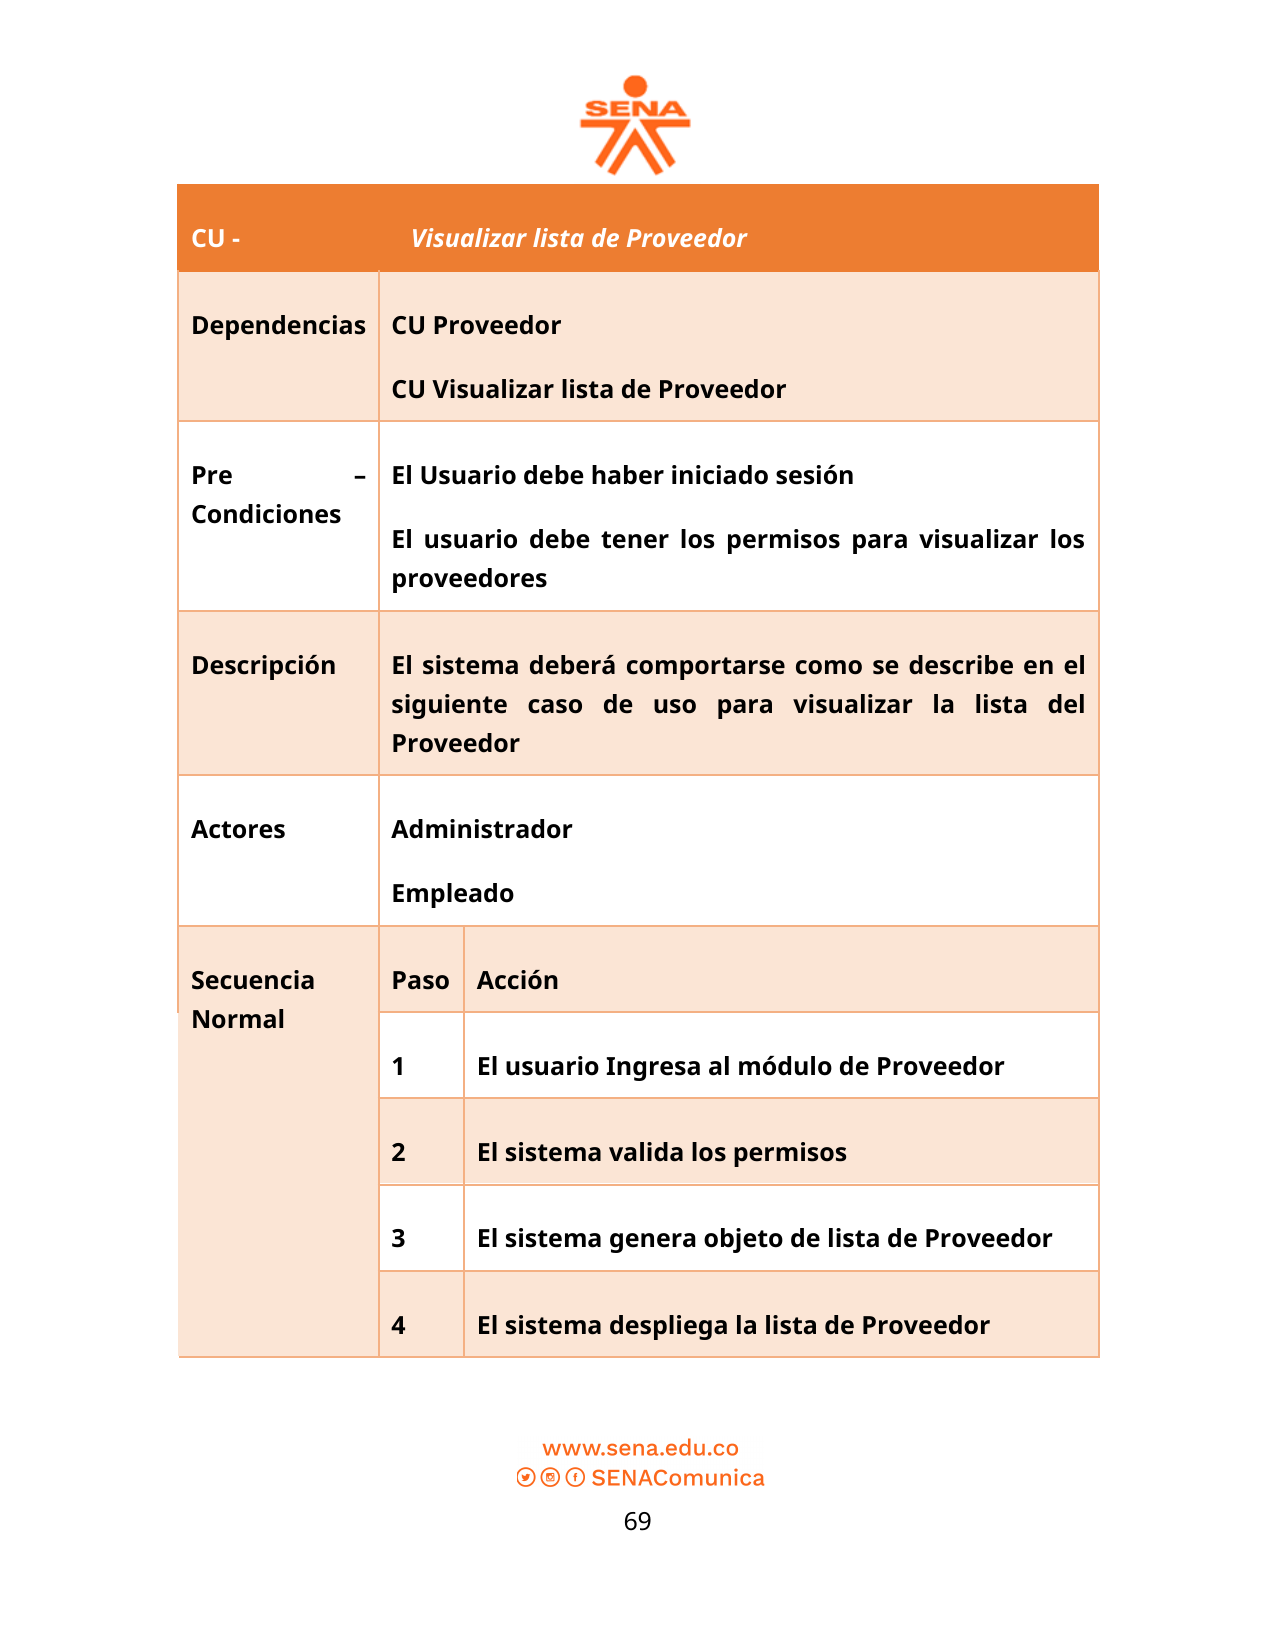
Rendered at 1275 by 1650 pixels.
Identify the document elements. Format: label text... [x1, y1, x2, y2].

table_cell 1 [380, 1013, 463, 1097]
table_cell El sistema despliega la lista de Proveedor [465, 1272, 1098, 1356]
table_cell 3 [380, 1186, 463, 1270]
table_cell 2 [380, 1099, 463, 1183]
table_cell Secuencia Normal [178, 927, 378, 1356]
table_cell Administrador Empleado [380, 776, 1098, 925]
table_header CU - [179, 186, 379, 270]
picture [573, 73, 702, 184]
table_cell El sistema deberá comportarse como se describe en el siguiente caso de uso para visualizar la lista del Proveedor [380, 612, 1098, 774]
table_cell El sistema valida los permisos [465, 1099, 1098, 1183]
table_cell Descripción [179, 612, 378, 774]
table_cell CU Proveedor CU Visualizar lista de Proveedor [380, 272, 1098, 420]
table_cell Acción [465, 927, 1098, 1011]
table_cell El Usuario debe haber iniciado sesión El usuario debe tener los permisos para visualizar los proveedores [380, 422, 1098, 610]
table_header Visualizar lista de Proveedor [379, 186, 1099, 270]
table_cell Pre – Condiciones [179, 422, 378, 610]
table_cell Dependencias [179, 272, 378, 420]
table_cell El sistema genera objeto de lista de Proveedor [465, 1186, 1098, 1270]
picture [517, 1436, 765, 1487]
table_cell 4 [380, 1272, 463, 1356]
table_cell Paso [380, 927, 463, 1011]
table_cell El usuario Ingresa al módulo de Proveedor [465, 1013, 1098, 1097]
table_cell Actores [179, 776, 378, 925]
